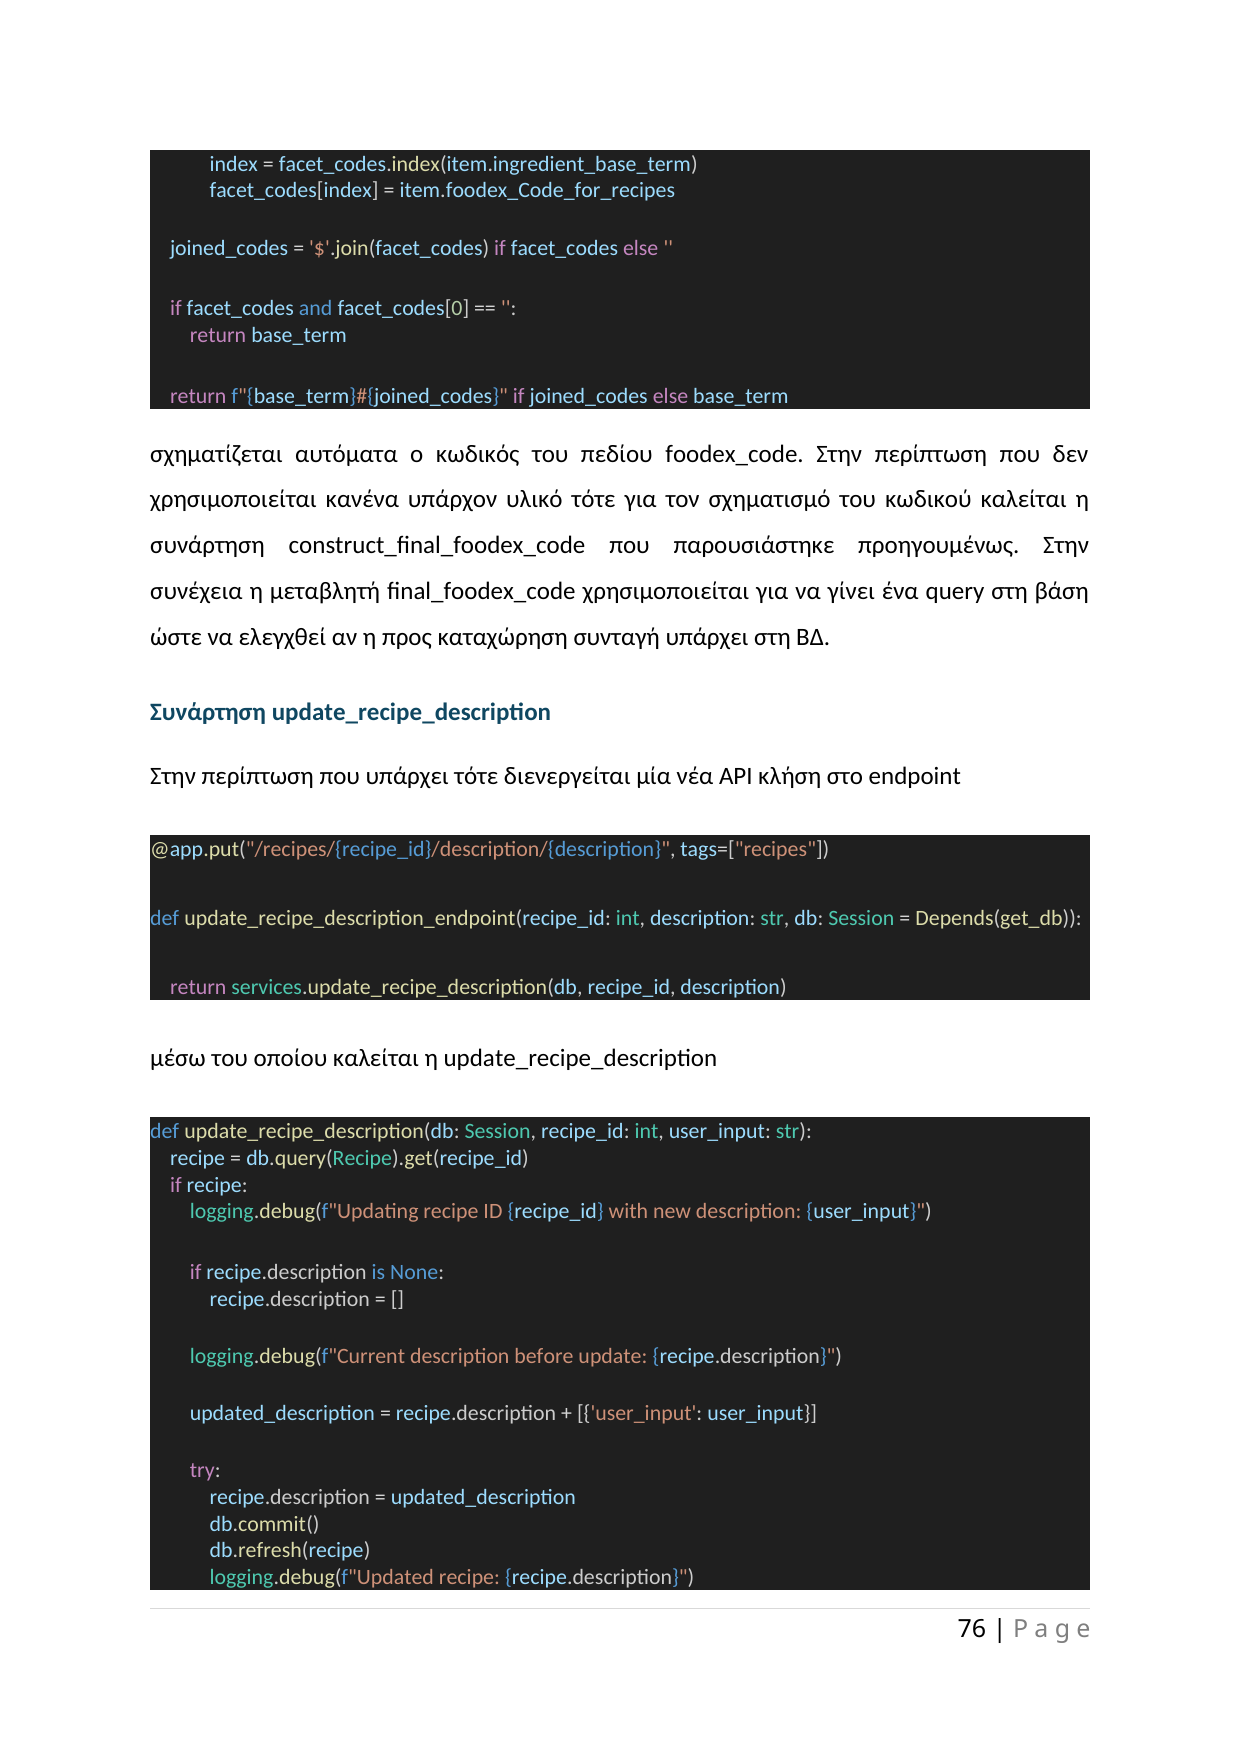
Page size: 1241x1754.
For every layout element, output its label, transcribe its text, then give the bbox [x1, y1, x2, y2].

text return f"{base_term}#{joined_codes}" if joined_codes else base_term [150, 382, 1090, 409]
text def update_recipe_description(db: Session, recipe_id: int, user_input: str): [150, 1117, 1090, 1144]
text @app.put("/recipes/{recipe_id}/description/{description}", tags=["recipes"]) [150, 835, 1090, 862]
text μέσω του οποίου καλείται η update_recipe_description [150, 1042, 1090, 1073]
text recipe.description = updated_description [150, 1483, 1090, 1510]
text updated_description = recipe.description + [{'user_input': user_input}] [150, 1399, 1090, 1426]
text joined_codes = '$'.join(facet_codes) if facet_codes else '' [150, 234, 1090, 261]
text logging.debug(f"Updating recipe ID {recipe_id} with new description: {user_input}") [150, 1197, 1090, 1224]
text if facet_codes and facet_codes[0] == '': [150, 294, 1090, 321]
text logging.debug(f"Current description before update: {recipe.description}") [150, 1342, 1090, 1369]
text recipe = db.query(Recipe).get(recipe_id) [150, 1144, 1090, 1171]
text return services.update_recipe_description(db, recipe_id, description) [150, 973, 1090, 1000]
text db.commit() [150, 1510, 1090, 1536]
text recipe.description = [] [150, 1285, 1090, 1311]
text try: [150, 1456, 1090, 1483]
text logging.debug(f"Updated recipe: {recipe.description}") [150, 1563, 1090, 1590]
text if recipe: [150, 1171, 1090, 1197]
text facet_codes[index] = item.foodex_Code_for_recipes [150, 177, 1090, 203]
text Στην περίπτωση που υπάρχει τότε διενεργείται μία νέα API κλήση στο endpoint [150, 760, 1090, 791]
subtitle Συνάρτηση update_recipe_description [150, 696, 1090, 726]
text index = facet_codes.index(item.ingredient_base_term) [150, 150, 1090, 177]
text σχηματίζεται αυτόματα ο κωδικός του πεδίου foodex_code. Στην περίπτωση που δεν χρησιμοποιείται κανένα υπάρχον υλικό τότε για τον σχηματισμό του κωδικού καλείται η συνάρτηση construct_final_foodex_code που παρουσιάστηκε προηγουμένως. Στην συνέχεια η μεταβλητή final_foodex_code χρησιμοποιείται για να γίνει ένα query στη βάση ώστε να ελεγχθεί αν η προς καταχώρηση συνταγή υπάρχει στη ΒΔ. [150, 438, 1090, 651]
text return base_term [150, 321, 1090, 348]
text db.refresh(recipe) [150, 1536, 1090, 1563]
text def update_recipe_description_endpoint(recipe_id: int, description: str, db: Session = Depends(get_db)): [150, 904, 1090, 931]
text if recipe.description is None: [150, 1258, 1090, 1285]
